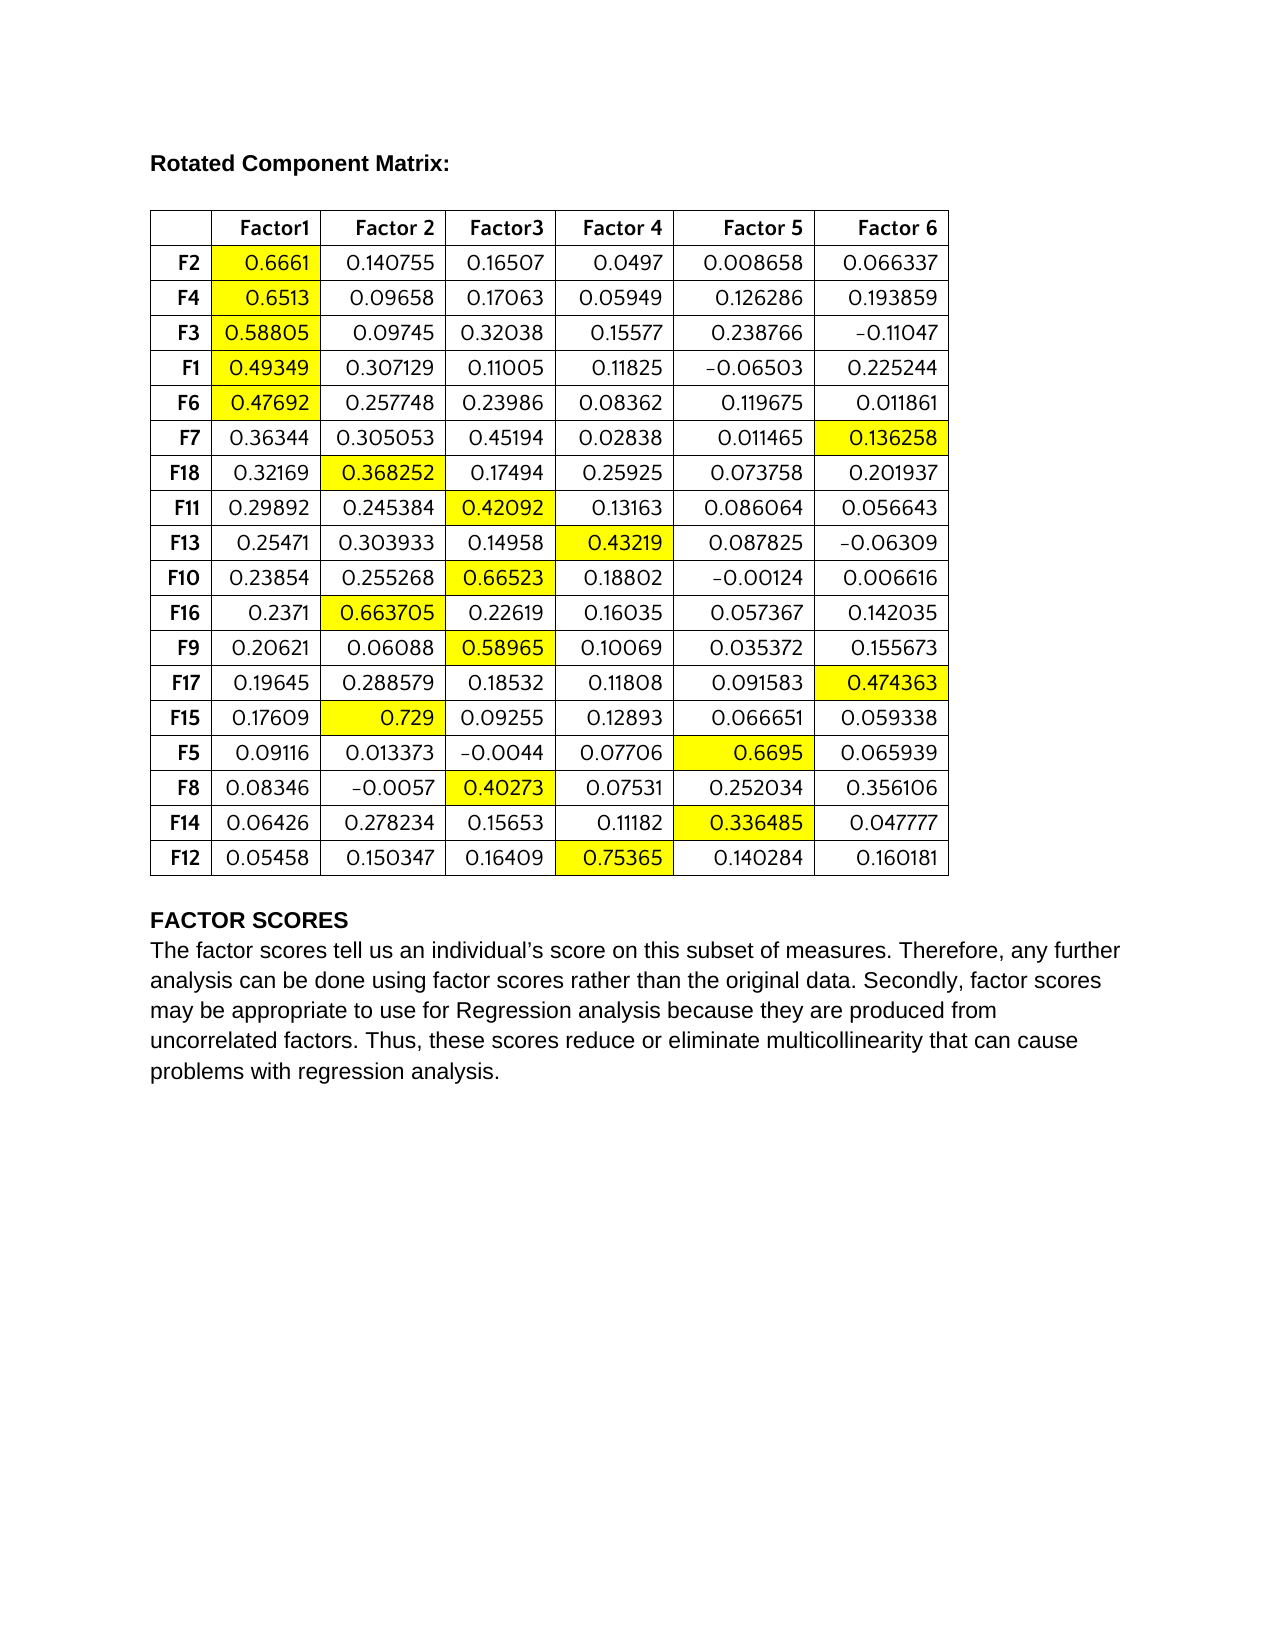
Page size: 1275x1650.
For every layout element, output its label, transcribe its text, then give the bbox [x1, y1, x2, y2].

table_cell F16 [151, 596, 211, 630]
table_cell 0.257748 [321, 386, 445, 420]
table_cell 0.065939 [815, 736, 948, 770]
table_cell 0.18802 [556, 561, 673, 595]
table_header Factor 2 [321, 211, 445, 245]
table_cell 0.729 [321, 701, 445, 735]
table_cell 0.29892 [212, 491, 320, 525]
table_cell 0.288579 [321, 666, 445, 700]
table_cell F15 [151, 701, 211, 735]
table_cell 0.16409 [446, 841, 555, 875]
table_cell 0.474363 [815, 666, 948, 700]
table_cell 0.32038 [446, 316, 555, 350]
table_cell 0.66523 [446, 561, 555, 595]
table_cell 0.25925 [556, 456, 673, 490]
table_cell 0.10069 [556, 631, 673, 665]
table_cell 0.17494 [446, 456, 555, 490]
table_cell 0.12893 [556, 701, 673, 735]
table_header [151, 211, 211, 245]
table_cell 0.11825 [556, 351, 673, 385]
table_cell -0.0044 [446, 736, 555, 770]
table_cell 0.11005 [446, 351, 555, 385]
table_cell 0.16035 [556, 596, 673, 630]
table_cell 0.2371 [212, 596, 320, 630]
table_cell 0.056643 [815, 491, 948, 525]
table_cell 0.05949 [556, 281, 673, 315]
table_cell 0.238766 [674, 316, 814, 350]
table_cell 0.11808 [556, 666, 673, 700]
table_cell F6 [151, 386, 211, 420]
table_cell 0.057367 [674, 596, 814, 630]
table_cell 0.42092 [446, 491, 555, 525]
table_cell 0.303933 [321, 526, 445, 560]
table_cell 0.17609 [212, 701, 320, 735]
table_header Factor1 [212, 211, 320, 245]
table_cell 0.066337 [815, 246, 948, 280]
table_cell 0.073758 [674, 456, 814, 490]
table_cell 0.059338 [815, 701, 948, 735]
table_cell 0.19645 [212, 666, 320, 700]
text Rotated Component Matrix: [150, 150, 1125, 176]
table_cell 0.09255 [446, 701, 555, 735]
table_cell 0.23986 [446, 386, 555, 420]
table_cell F17 [151, 666, 211, 700]
table_cell 0.136258 [815, 421, 948, 455]
table_cell 0.06426 [212, 806, 320, 840]
table_cell F1 [151, 351, 211, 385]
table_cell F5 [151, 736, 211, 770]
table_cell 0.011465 [674, 421, 814, 455]
table_cell F14 [151, 806, 211, 840]
table_cell 0.336485 [674, 806, 814, 840]
table_cell F9 [151, 631, 211, 665]
table_cell 0.08362 [556, 386, 673, 420]
table_cell 0.07531 [556, 771, 673, 805]
table_cell 0.035372 [674, 631, 814, 665]
text FACTOR SCORES [150, 907, 1125, 933]
table_cell 0.201937 [815, 456, 948, 490]
table_cell 0.22619 [446, 596, 555, 630]
table_cell 0.08346 [212, 771, 320, 805]
table_cell 0.36344 [212, 421, 320, 455]
table_cell 0.086064 [674, 491, 814, 525]
table_cell F10 [151, 561, 211, 595]
table_cell 0.06088 [321, 631, 445, 665]
table_cell 0.193859 [815, 281, 948, 315]
table_cell 0.091583 [674, 666, 814, 700]
table_cell 0.356106 [815, 771, 948, 805]
table_cell 0.160181 [815, 841, 948, 875]
table_cell 0.126286 [674, 281, 814, 315]
table_cell 0.43219 [556, 526, 673, 560]
table_cell 0.13163 [556, 491, 673, 525]
table_cell 0.09658 [321, 281, 445, 315]
table_cell 0.02838 [556, 421, 673, 455]
table_cell 0.0497 [556, 246, 673, 280]
table_cell 0.11182 [556, 806, 673, 840]
table_cell 0.155673 [815, 631, 948, 665]
table_cell -0.11047 [815, 316, 948, 350]
table_cell 0.140284 [674, 841, 814, 875]
table_cell 0.013373 [321, 736, 445, 770]
table_cell F12 [151, 841, 211, 875]
table_cell 0.23854 [212, 561, 320, 595]
table_cell 0.6513 [212, 281, 320, 315]
table_cell F3 [151, 316, 211, 350]
table_cell 0.119675 [674, 386, 814, 420]
table_cell 0.20621 [212, 631, 320, 665]
table_cell 0.49349 [212, 351, 320, 385]
table_cell 0.255268 [321, 561, 445, 595]
table_cell -0.00124 [674, 561, 814, 595]
table_cell 0.307129 [321, 351, 445, 385]
table_cell 0.47692 [212, 386, 320, 420]
table_cell 0.40273 [446, 771, 555, 805]
table_cell 0.58965 [446, 631, 555, 665]
table_cell F7 [151, 421, 211, 455]
table_cell 0.32169 [212, 456, 320, 490]
table_header Factor 4 [556, 211, 673, 245]
table_cell F4 [151, 281, 211, 315]
table_cell 0.05458 [212, 841, 320, 875]
table_cell 0.278234 [321, 806, 445, 840]
table_cell -0.0057 [321, 771, 445, 805]
table_cell 0.58805 [212, 316, 320, 350]
table_cell 0.006616 [815, 561, 948, 595]
table_header Factor 5 [674, 211, 814, 245]
table_cell 0.07706 [556, 736, 673, 770]
text The factor scores tell us an individual’s score on this subset of measures. Therefore, any further analysis can be done using factor scores rather than the original data. Secondly, factor scores may be appropriate to use for Regression analysis because they are produced from uncorrelated factors. Thus, these scores reduce or eliminate multicollinearity that can cause problems with regression analysis. [150, 937, 1125, 1084]
table_cell 0.16507 [446, 246, 555, 280]
table_cell 0.142035 [815, 596, 948, 630]
table_cell 0.011861 [815, 386, 948, 420]
table_cell F8 [151, 771, 211, 805]
table_cell -0.06503 [674, 351, 814, 385]
table_header Factor 6 [815, 211, 948, 245]
table_cell 0.15577 [556, 316, 673, 350]
table_cell 0.140755 [321, 246, 445, 280]
table_cell 0.15653 [446, 806, 555, 840]
table_cell 0.25471 [212, 526, 320, 560]
table_cell 0.14958 [446, 526, 555, 560]
table_cell 0.18532 [446, 666, 555, 700]
table_cell 0.245384 [321, 491, 445, 525]
table_cell 0.368252 [321, 456, 445, 490]
table_cell F11 [151, 491, 211, 525]
table_cell 0.45194 [446, 421, 555, 455]
table_cell 0.09116 [212, 736, 320, 770]
table_cell 0.047777 [815, 806, 948, 840]
table_cell F2 [151, 246, 211, 280]
table_cell 0.663705 [321, 596, 445, 630]
table_cell 0.066651 [674, 701, 814, 735]
table_cell 0.252034 [674, 771, 814, 805]
table_cell -0.06309 [815, 526, 948, 560]
table_cell 0.225244 [815, 351, 948, 385]
table_cell 0.75365 [556, 841, 673, 875]
table_cell 0.17063 [446, 281, 555, 315]
table_cell 0.150347 [321, 841, 445, 875]
table_cell 0.6661 [212, 246, 320, 280]
table_cell 0.087825 [674, 526, 814, 560]
table_cell 0.008658 [674, 246, 814, 280]
table_cell F18 [151, 456, 211, 490]
table_cell 0.305053 [321, 421, 445, 455]
table_cell F13 [151, 526, 211, 560]
table_cell 0.6695 [674, 736, 814, 770]
table_header Factor3 [446, 211, 555, 245]
table_cell 0.09745 [321, 316, 445, 350]
